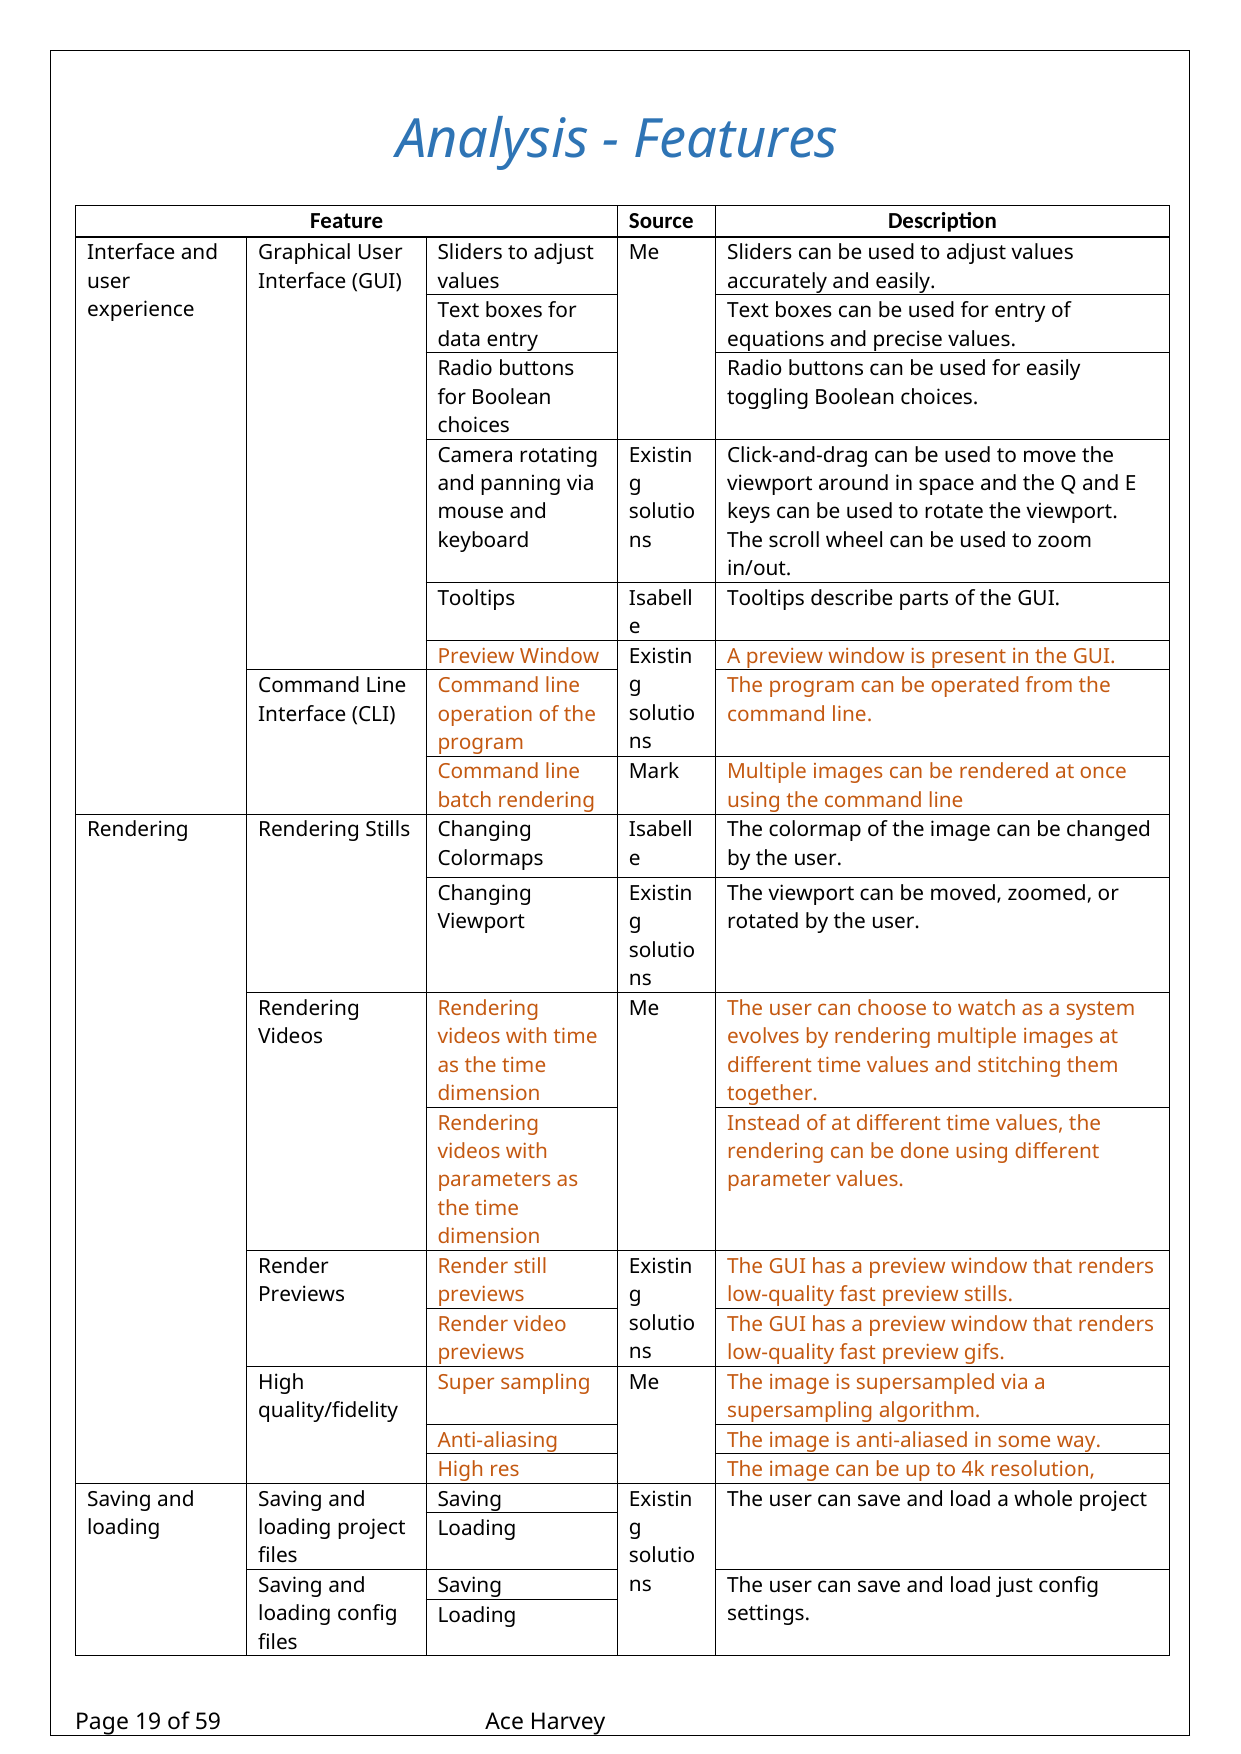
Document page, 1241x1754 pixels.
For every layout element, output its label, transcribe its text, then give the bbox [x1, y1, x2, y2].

table_cell Anti-aliasing [427, 1425, 617, 1453]
table_cell Saving [427, 1570, 617, 1599]
table_cell Tooltips [427, 583, 617, 640]
table_cell Isabelle [618, 815, 715, 877]
table_cell Render still previews [427, 1251, 617, 1308]
table_cell Loading [427, 1600, 617, 1655]
table_cell Text boxes for data entry [427, 295, 617, 352]
table_cell Super sampling [427, 1367, 617, 1424]
table_cell Sliders to adjust values [427, 238, 617, 294]
table_cell Radio buttons can be used for easily toggling Boolean choices. [716, 353, 1169, 439]
table_cell Saving and loading project files [247, 1484, 426, 1569]
table_cell Saving and loading [76, 1484, 246, 1655]
table_cell The user can choose to watch as a system evolves by rendering multiple images at different time values and stitching them together. [716, 993, 1169, 1107]
table_cell Existing solutions [618, 1484, 715, 1655]
table_cell A preview window is present in the GUI. [716, 641, 1169, 669]
table_cell Me [618, 238, 715, 439]
table_cell Changing Colormaps [427, 815, 617, 877]
table_cell Multiple images can be rendered at once using the command line [716, 757, 1169, 813]
table_cell Changing Viewport [427, 878, 617, 992]
table_cell The program can be operated from the command line. [716, 670, 1169, 756]
table_cell The image can be up to 4k resolution, [716, 1454, 1169, 1483]
table_header Description [716, 206, 1169, 236]
table_cell Loading [427, 1513, 617, 1569]
table_cell The GUI has a preview window that renders low-quality fast preview stills. [716, 1251, 1169, 1308]
table_cell Render video previews [427, 1309, 617, 1366]
table_cell Command line operation of the program [427, 670, 617, 756]
table_cell Saving and loading config files [247, 1570, 426, 1655]
table_cell The image is anti-aliased in some way. [716, 1425, 1169, 1453]
table_cell The colormap of the image can be changed by the user. [716, 815, 1169, 877]
table_cell Rendering [76, 815, 246, 1483]
table_cell The viewport can be moved, zoomed, or rotated by the user. [716, 878, 1169, 992]
table_cell Mark [618, 757, 715, 813]
table_cell High res [427, 1454, 617, 1483]
table_cell Tooltips describe parts of the GUI. [716, 583, 1169, 640]
table_cell Existing solutions [618, 440, 715, 582]
table_cell The user can save and load a whole project [716, 1484, 1169, 1569]
table_cell Interface and user experience [76, 238, 246, 813]
table_cell The image is supersampled via a supersampling algorithm. [716, 1367, 1169, 1424]
table_cell Saving [427, 1484, 617, 1512]
table_cell Render Previews [247, 1251, 426, 1366]
table_cell Rendering videos with time as the time dimension [427, 993, 617, 1107]
table_header Source [618, 206, 715, 236]
table_cell Text boxes can be used for entry of equations and precise values. [716, 295, 1169, 352]
subtitle Analysis - Features [75, 100, 1165, 174]
table_cell Me [618, 1367, 715, 1483]
table_cell The user can save and load just config settings. [716, 1570, 1169, 1655]
table_cell Graphical User Interface (GUI) [247, 238, 426, 669]
table_cell Existing solutions [618, 641, 715, 756]
table_cell High quality/fidelity [247, 1367, 426, 1483]
table_cell Preview Window [427, 641, 617, 669]
table_cell The GUI has a preview window that renders low-quality fast preview gifs. [716, 1309, 1169, 1366]
table_cell Camera rotating and panning via mouse and keyboard [427, 440, 617, 582]
table_cell Rendering Videos [247, 993, 426, 1250]
table_cell Command line batch rendering [427, 757, 617, 813]
table_cell Me [618, 993, 715, 1250]
table_cell Existing solutions [618, 1251, 715, 1366]
table_cell Isabelle [618, 583, 715, 640]
table_cell Radio buttons for Boolean choices [427, 353, 617, 439]
table_cell Sliders can be used to adjust values accurately and easily. [716, 238, 1169, 294]
table_cell Existing solutions [618, 878, 715, 992]
table_cell Command Line Interface (CLI) [247, 670, 426, 813]
table_cell Rendering Stills [247, 815, 426, 992]
table_header Feature [76, 206, 617, 236]
table_cell Rendering videos with parameters as the time dimension [427, 1108, 617, 1250]
table_cell Click-and-drag can be used to move the viewport around in space and the Q and E keys can be used to rotate the viewport. The scroll wheel can be used to zoom in/out. [716, 440, 1169, 582]
table_cell Instead of at different time values, the rendering can be done using different parameter values. [716, 1108, 1169, 1250]
